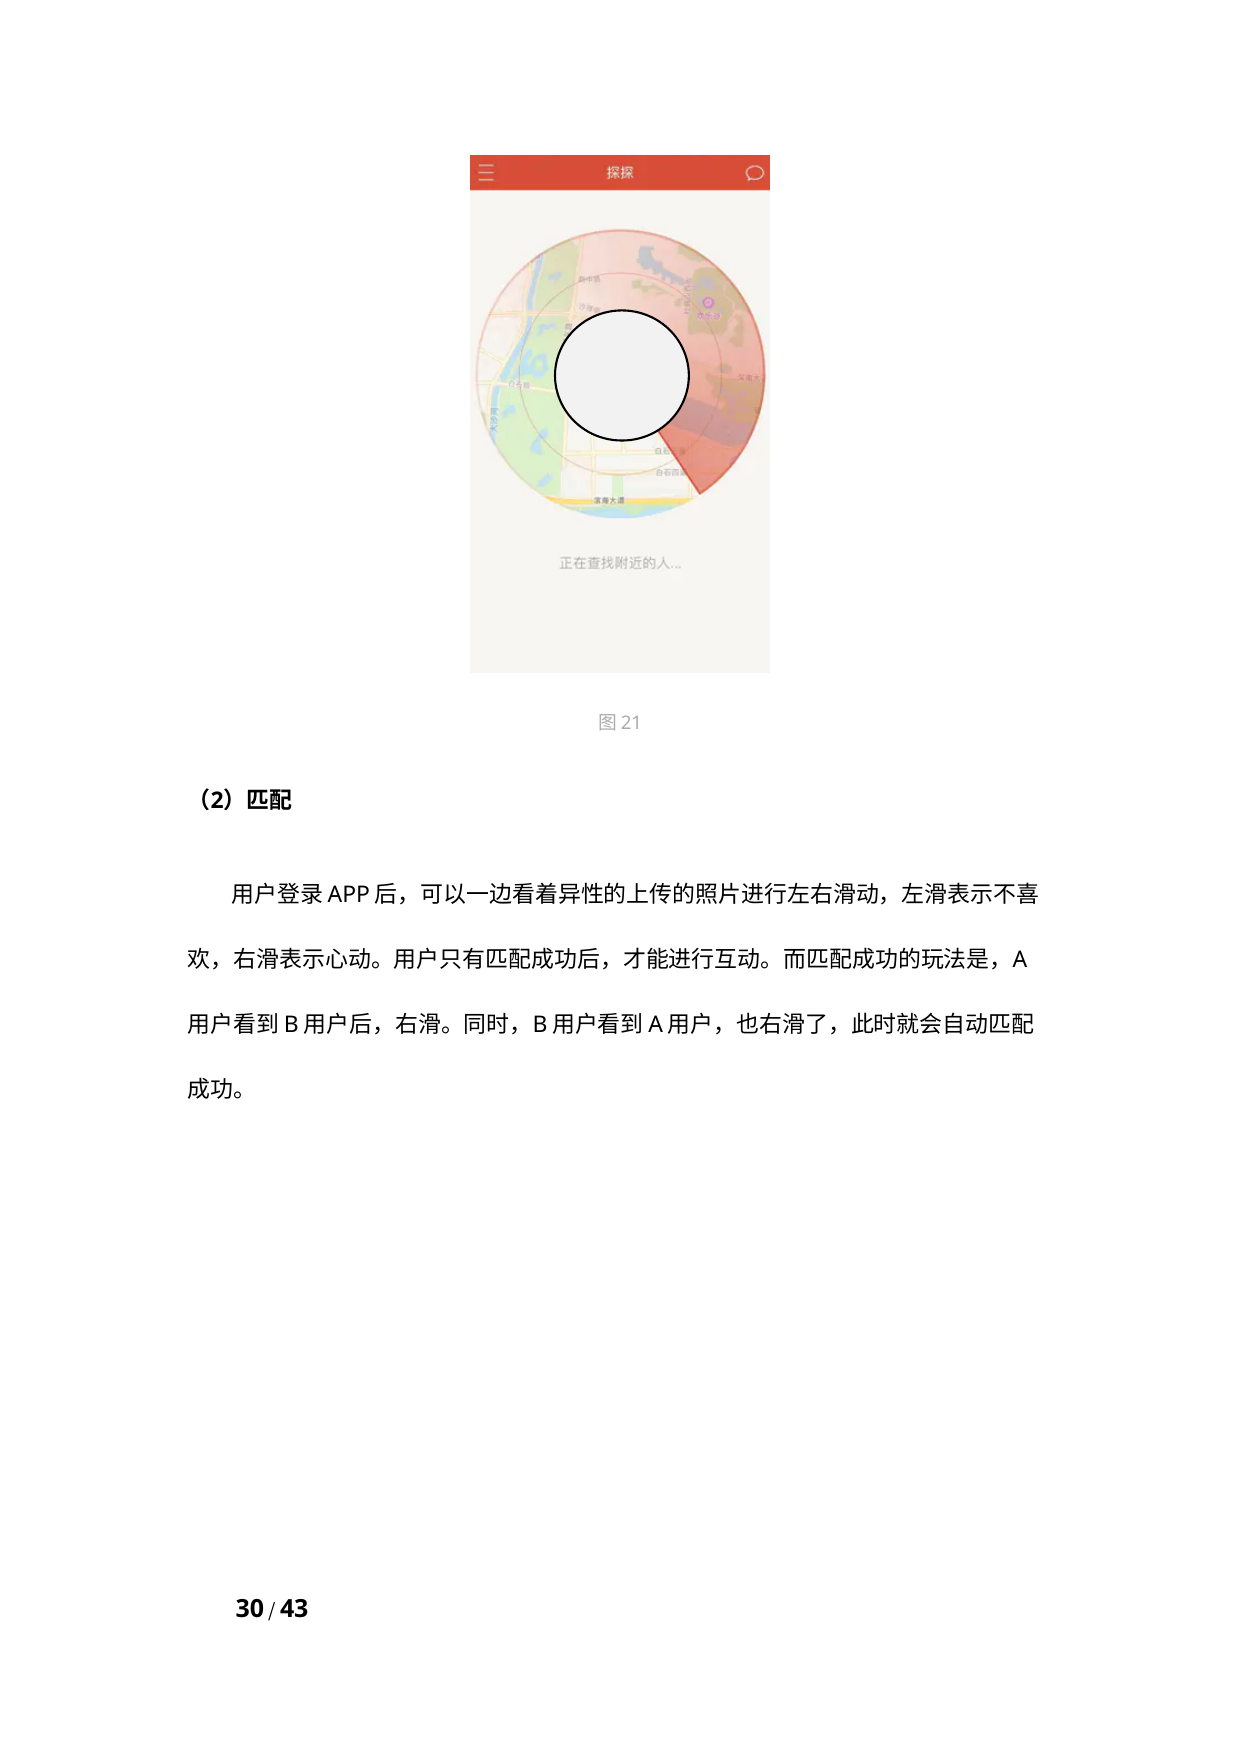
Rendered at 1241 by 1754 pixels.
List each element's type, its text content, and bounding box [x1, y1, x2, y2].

picture [470, 155, 770, 673]
text （2）匹配 [187, 766, 1053, 831]
text 图21 [187, 705, 1053, 737]
text 用户登录APP后，可以一边看着异性的上传的照片进行左右滑动，左滑表示不喜欢，右滑表示心动。用户只有匹配成功后，才能进行互动。而匹配成功的玩法是，A用户看到B用户后，右滑。同时，B用户看到A用户，也右滑了，此时就会自动匹配成功。 [187, 861, 1053, 1121]
